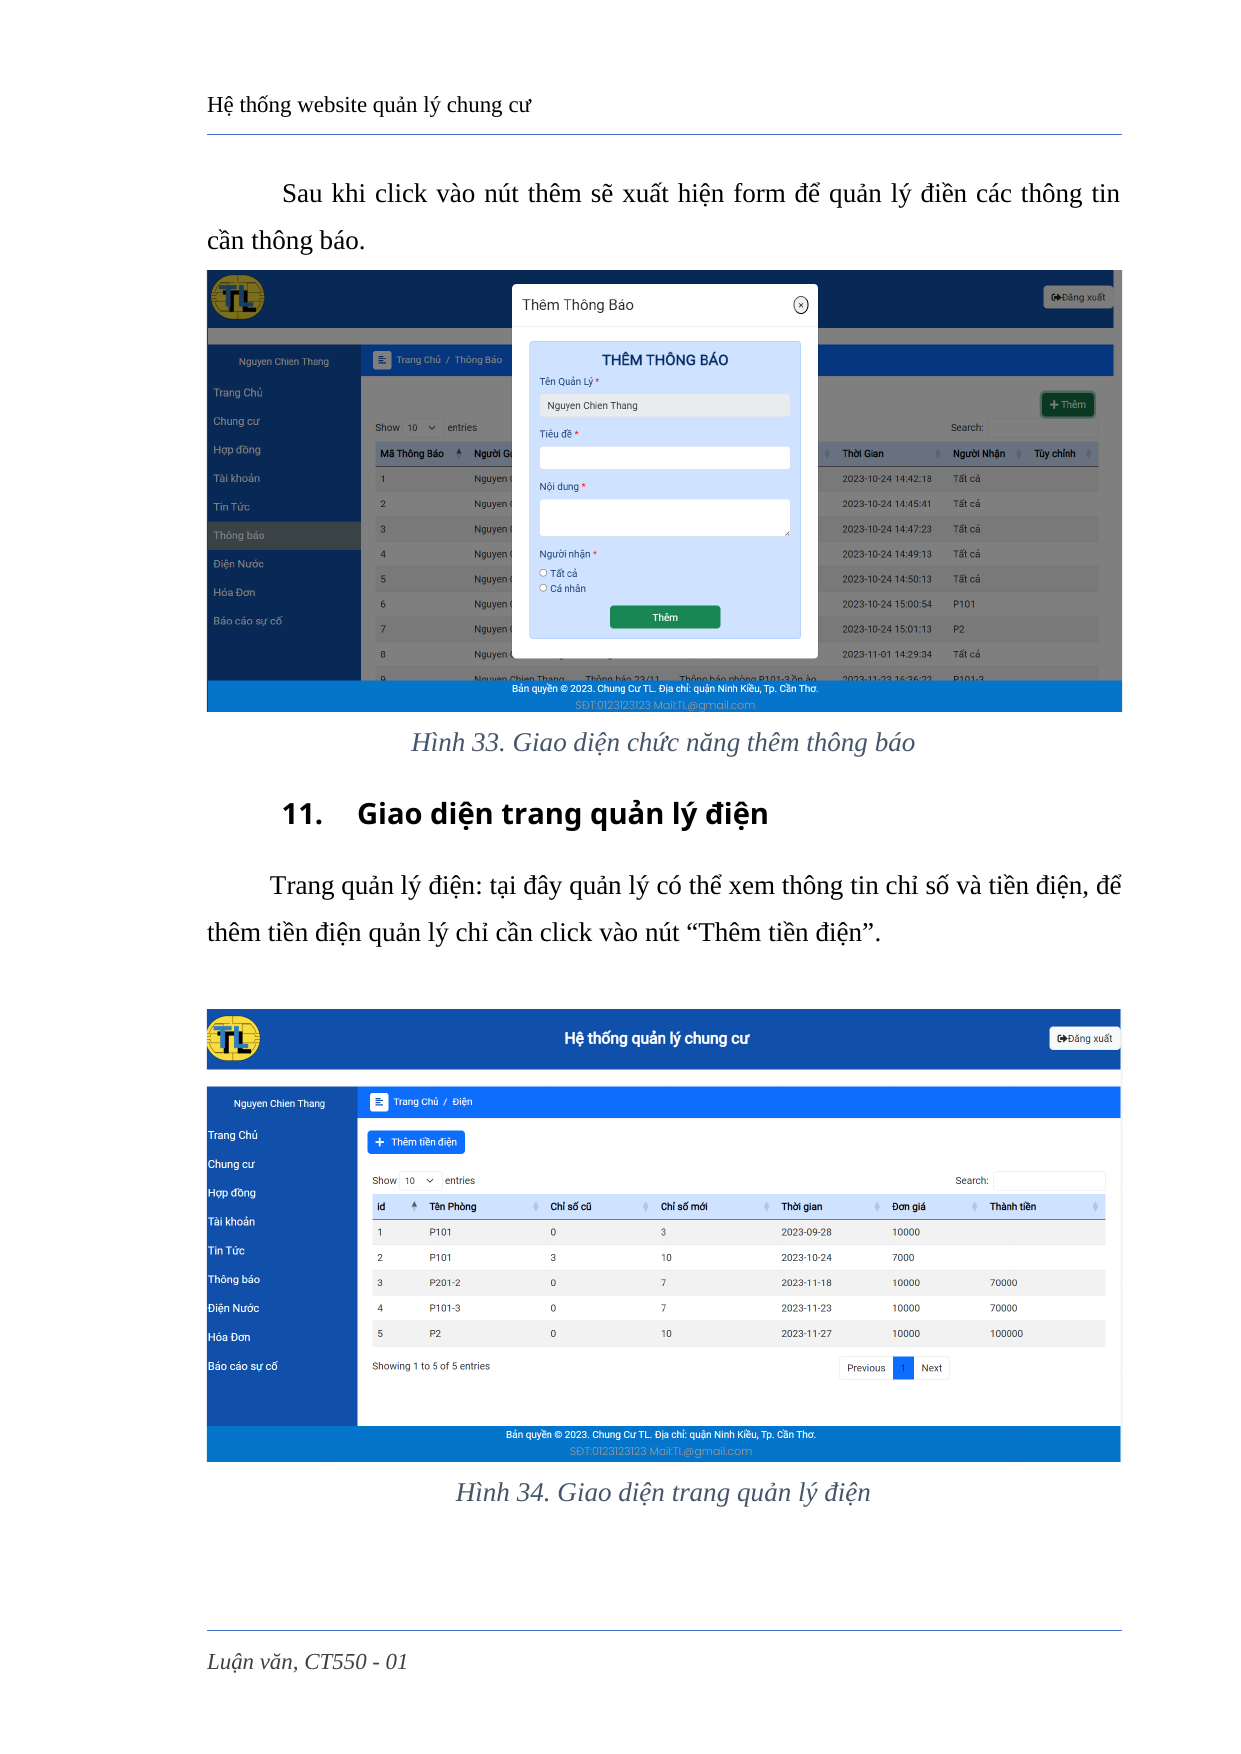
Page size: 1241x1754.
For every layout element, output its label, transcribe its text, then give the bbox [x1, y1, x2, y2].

subtitle Giao diện trang quản lý điện [281, 793, 1122, 833]
text Hình 33. Giao diện chức năng thêm thông báo [207, 726, 1122, 757]
text Hình 34. Giao diện trang quản lý điện [207, 1476, 1122, 1507]
picture [206, 1009, 1123, 1462]
text Sau khi click vào nút thêm sẽ xuất hiện form để quản lý điền các thông tin cần thông báo. [207, 177, 1122, 255]
text Trang quản lý điện: tại đây quản lý có thể xem thông tin chỉ số và tiền điện, để thêm tiền điện quản lý chỉ cần click vào nút “Thêm tiền điện”. [207, 869, 1122, 947]
picture [206, 270, 1123, 712]
